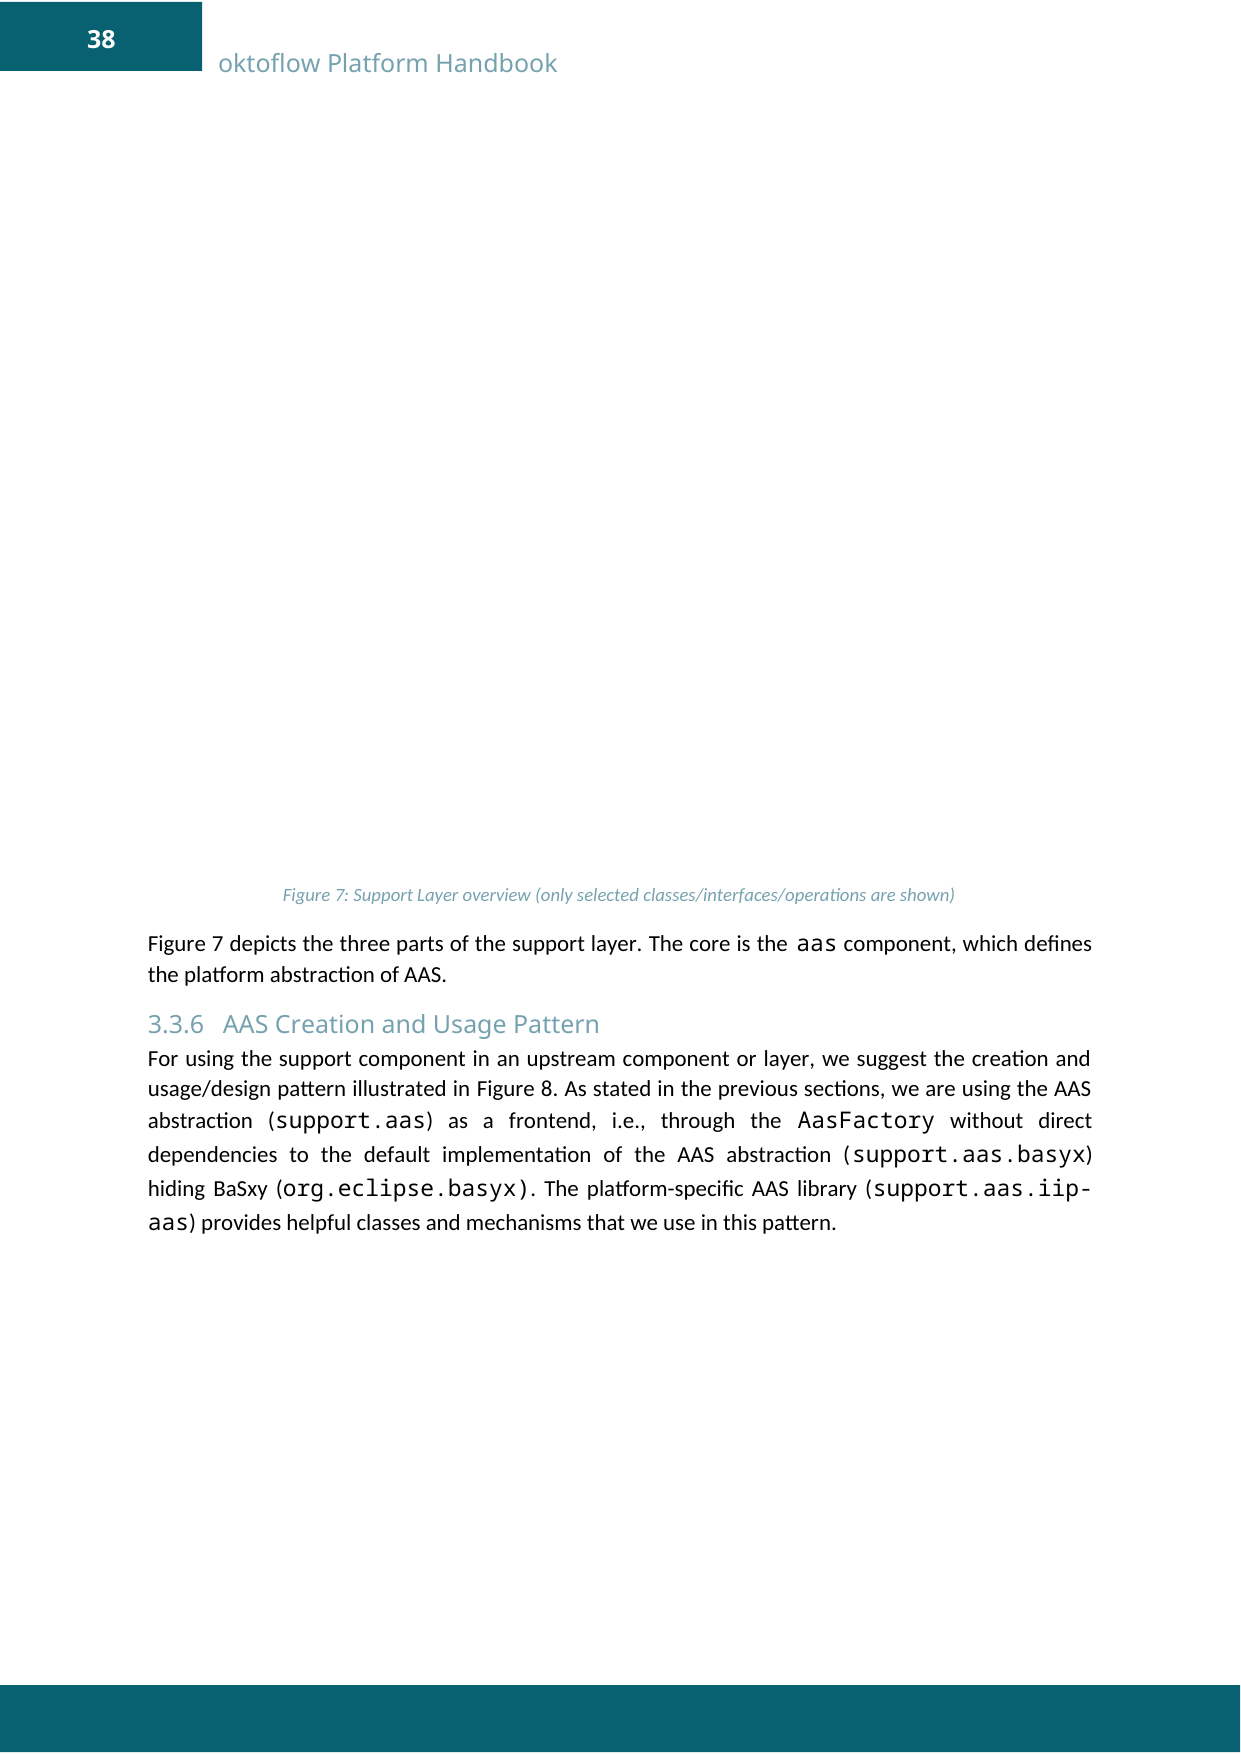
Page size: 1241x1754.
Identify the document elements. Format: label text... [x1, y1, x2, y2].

text Figure 7: Support Layer overview (only selected classes/interfaces/operations are shown) [148, 883, 1093, 906]
subtitle AAS Creation and Usage Pattern [148, 1007, 1093, 1041]
text For using the support component in an upstream component or layer, we suggest the creation and usage/design pattern illustrated in Figure 7. As stated in the previous sections, we are using the AAS abstraction (support.aas) as a frontend, i.e., through the AasFactory without direct dependencies to the default implementation of the AAS abstraction (support.aas.basyx) hiding BaSxy (org.eclipse.basyx). The platform-specific AAS library (support.aas.iip-aas) provides helpful classes and mechanisms that we use in this pattern. [148, 1044, 1093, 1237]
text Figure 6 depicts the three parts of the support layer. The core is the aas component, which defines the platform abstraction of AAS. [148, 927, 1093, 988]
